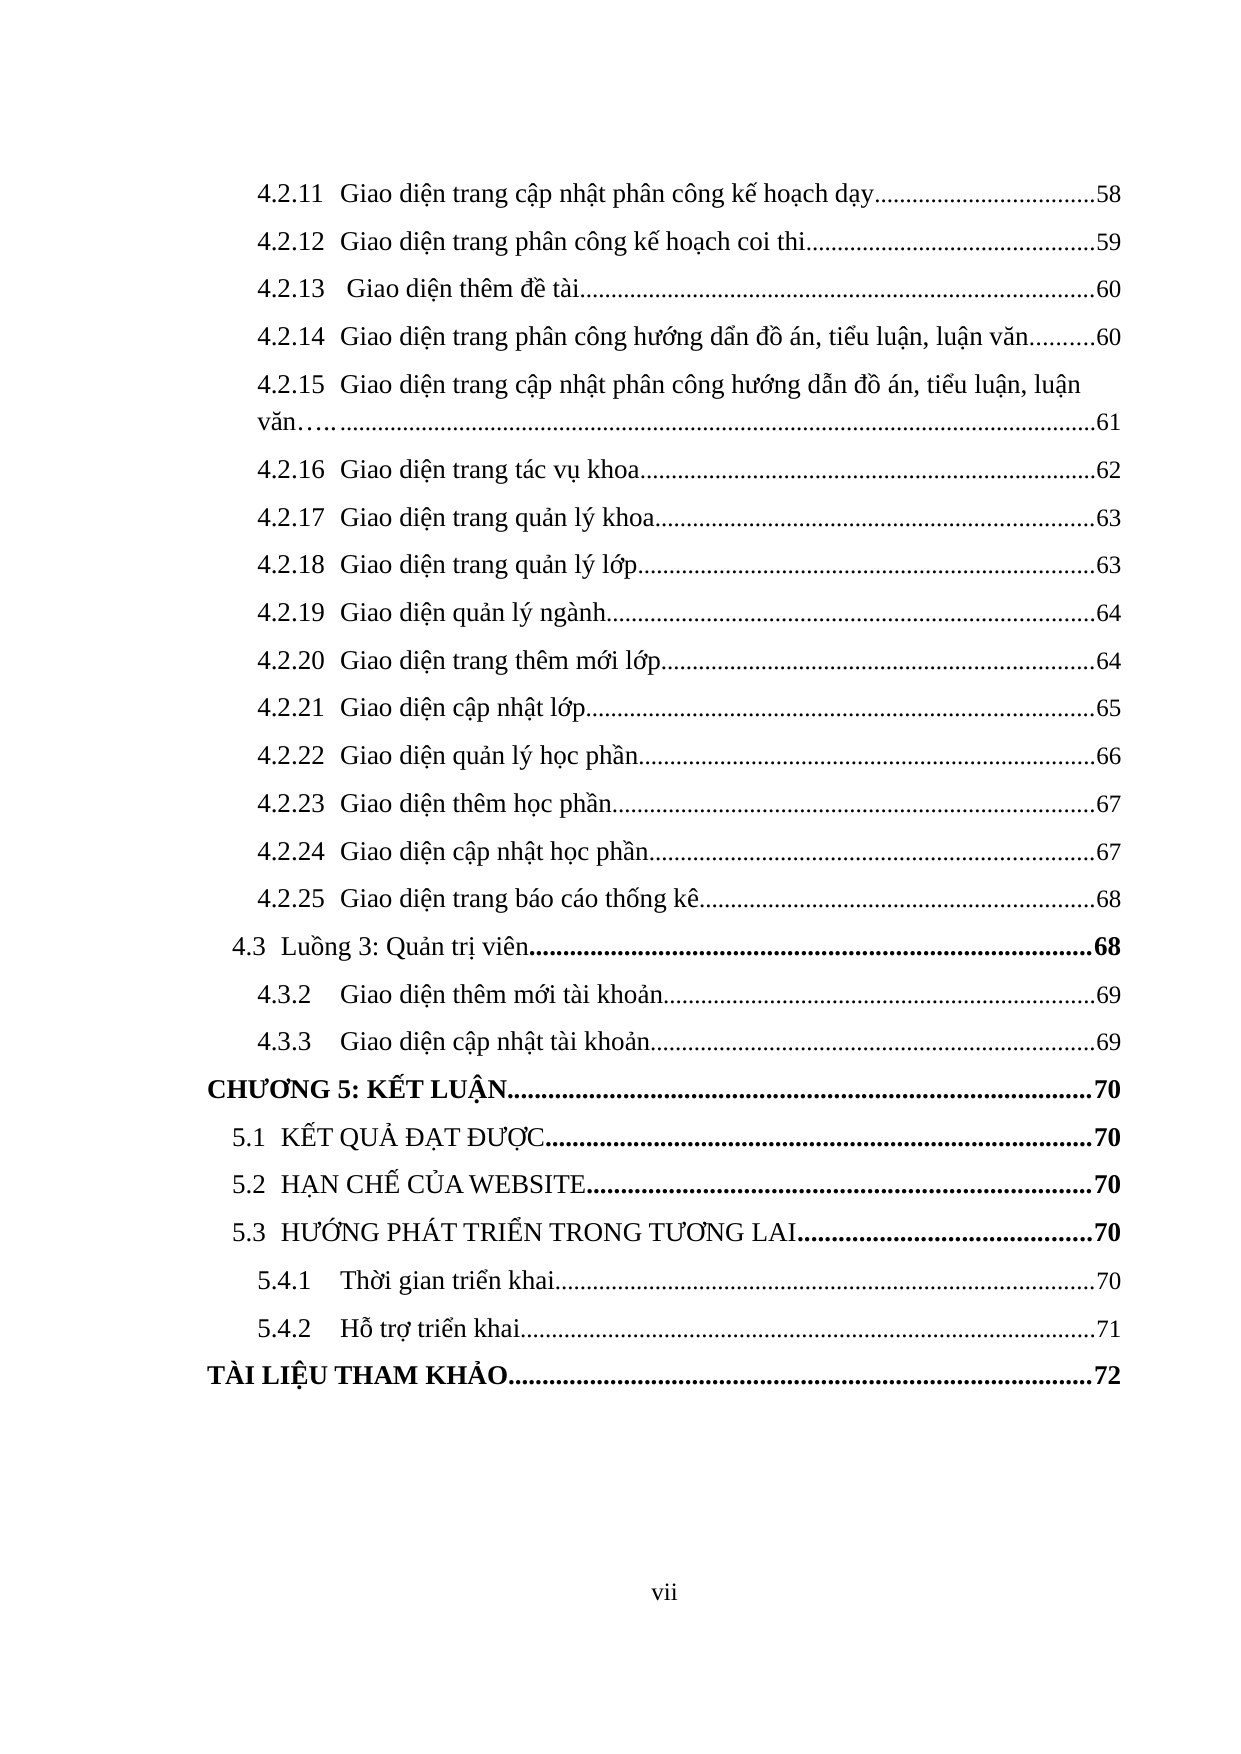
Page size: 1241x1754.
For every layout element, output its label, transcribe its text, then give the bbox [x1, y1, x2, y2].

text 4.2.15 Giao diện trang cập nhật phân công hướng dẫn đồ án, tiểu luận, luận văn….. 61 [257, 368, 1122, 436]
text 4.2.19 Giao diện quản lý ngành 64 [257, 596, 1122, 627]
text 4.2.23 Giao diện thêm học phần 67 [257, 787, 1122, 818]
text 5.2 HẠN CHẾ CỦA WEBSITE 70 [232, 1169, 1122, 1200]
text 4.2.14 Giao diện trang phân công hướng dẩn đồ án, tiểu luận, luận văn 60 [257, 320, 1122, 351]
text 4.2.25 Giao diện trang báo cáo thống kê 68 [257, 882, 1122, 913]
text 4.2.12 Giao diện trang phân công kế hoạch coi thi 59 [257, 225, 1122, 256]
text 4.2.20 Giao diện trang thêm mới lớp 64 [257, 644, 1122, 675]
text 4.2.17 Giao diện trang quản lý khoa 63 [257, 501, 1122, 532]
text CHƯƠNG 5: KẾT LUẬN 70 [207, 1073, 1122, 1104]
text 5.4.2 Hỗ trợ triển khai 71 [257, 1312, 1122, 1343]
text 4.3.3 Giao diện cập nhật tài khoản 69 [257, 1026, 1122, 1057]
text 4.3 Luồng 3: Quản trị viên 68 [232, 930, 1122, 961]
text 4.2.24 Giao diện cập nhật học phần 67 [257, 835, 1122, 866]
text 4.2.18 Giao diện trang quản lý lớp 63 [257, 548, 1122, 579]
text TÀI LIỆU THAM KHẢO 72 [207, 1359, 1122, 1391]
text 4.2.22 Giao diện quản lý học phần 66 [257, 739, 1122, 770]
text 4.2.11 Giao diện trang cập nhật phân công kế hoạch dạy 58 [257, 177, 1122, 208]
text 4.2.21 Giao diện cập nhật lớp 65 [257, 692, 1122, 723]
text 5.1 KẾT QUẢ ĐẠT ĐƯỢC 70 [232, 1121, 1122, 1152]
text 4.3.2 Giao diện thêm mới tài khoản 69 [257, 978, 1122, 1009]
text 4.2.16 Giao diện trang tác vụ khoa 62 [257, 453, 1122, 484]
text 5.3 HƯỚNG PHÁT TRIỂN TRONG TƯƠNG LAI 70 [232, 1216, 1122, 1247]
text 5.4.1 Thời gian triển khai 70 [257, 1264, 1122, 1295]
text 4.2.13 Giao diện thêm đề tài 60 [257, 273, 1122, 304]
